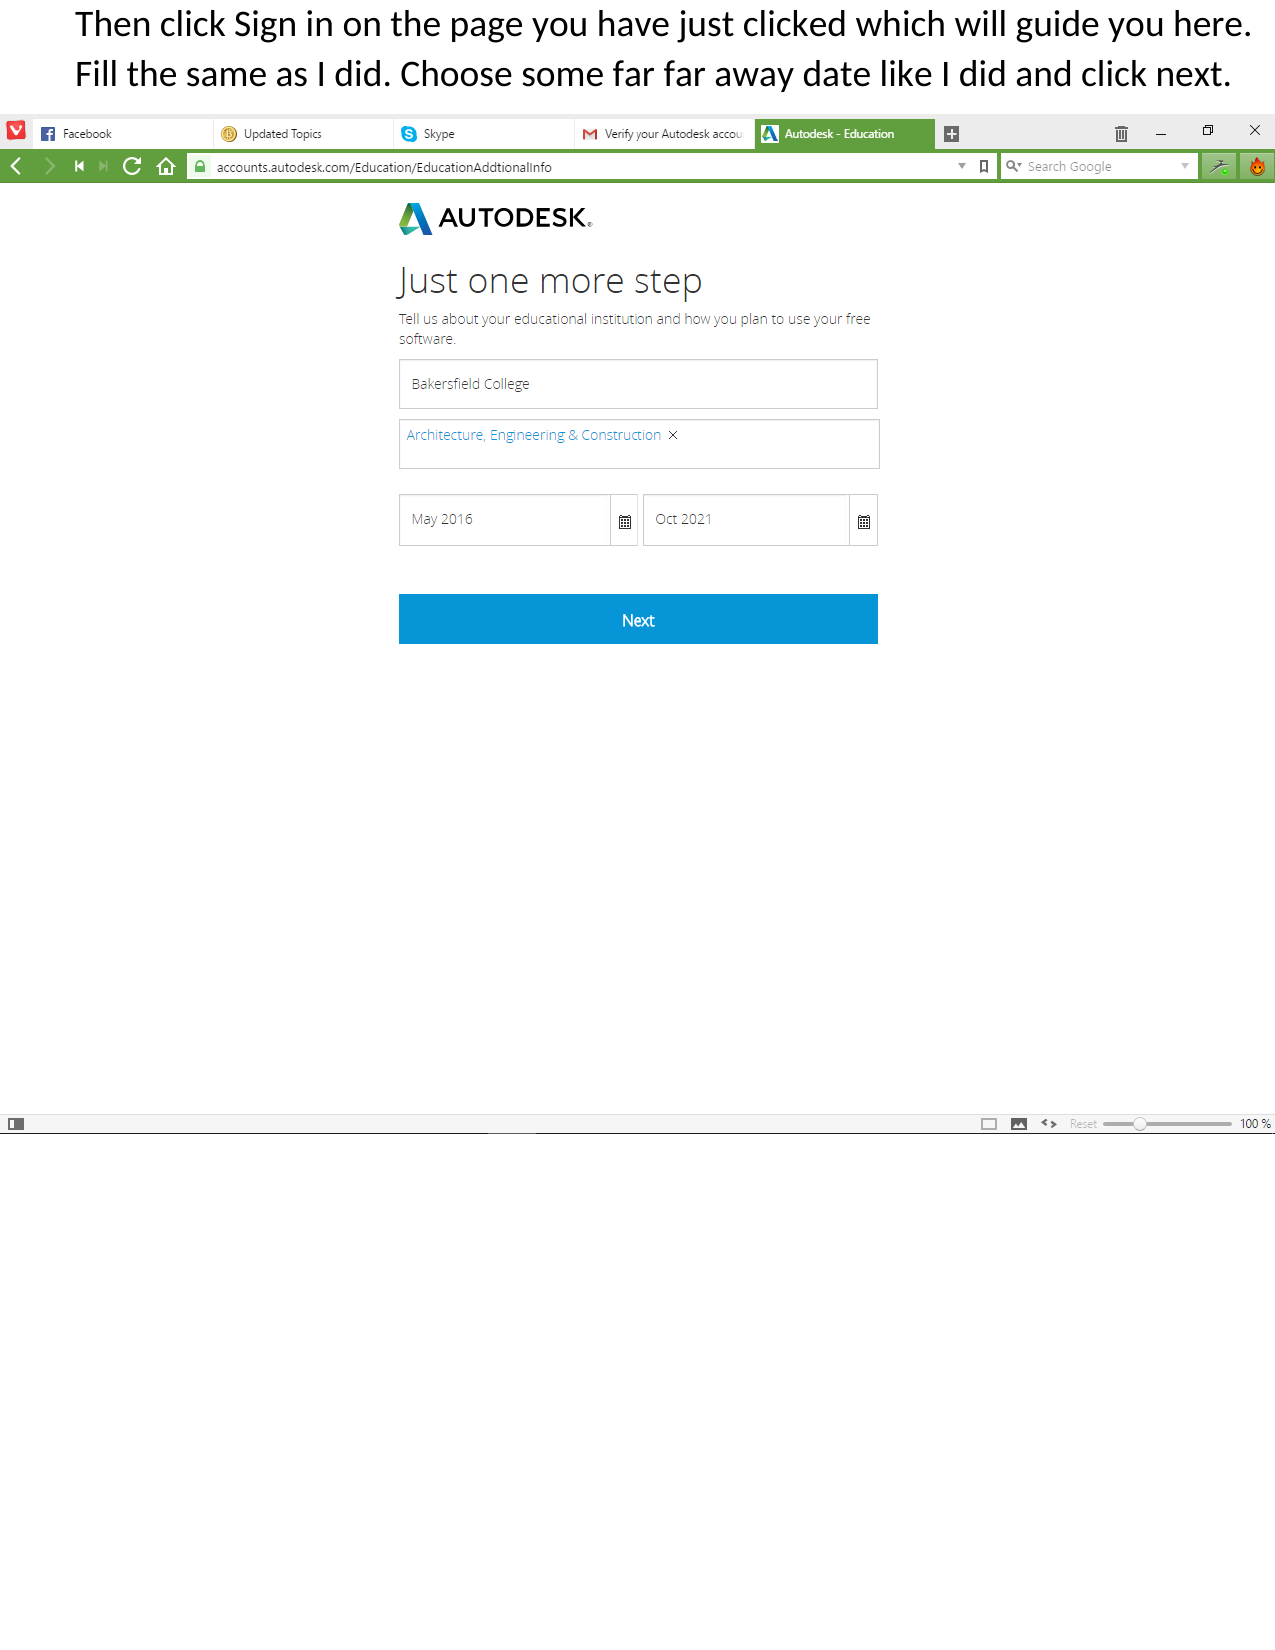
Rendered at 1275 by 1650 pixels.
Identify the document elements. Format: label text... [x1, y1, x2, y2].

picture [0, 114, 1275, 1134]
text Then click Sign in on the page you have just clicked which will guide you here. Fill the same as I did. Choose some far far away date like I did and click next. [75, 0, 1275, 95]
